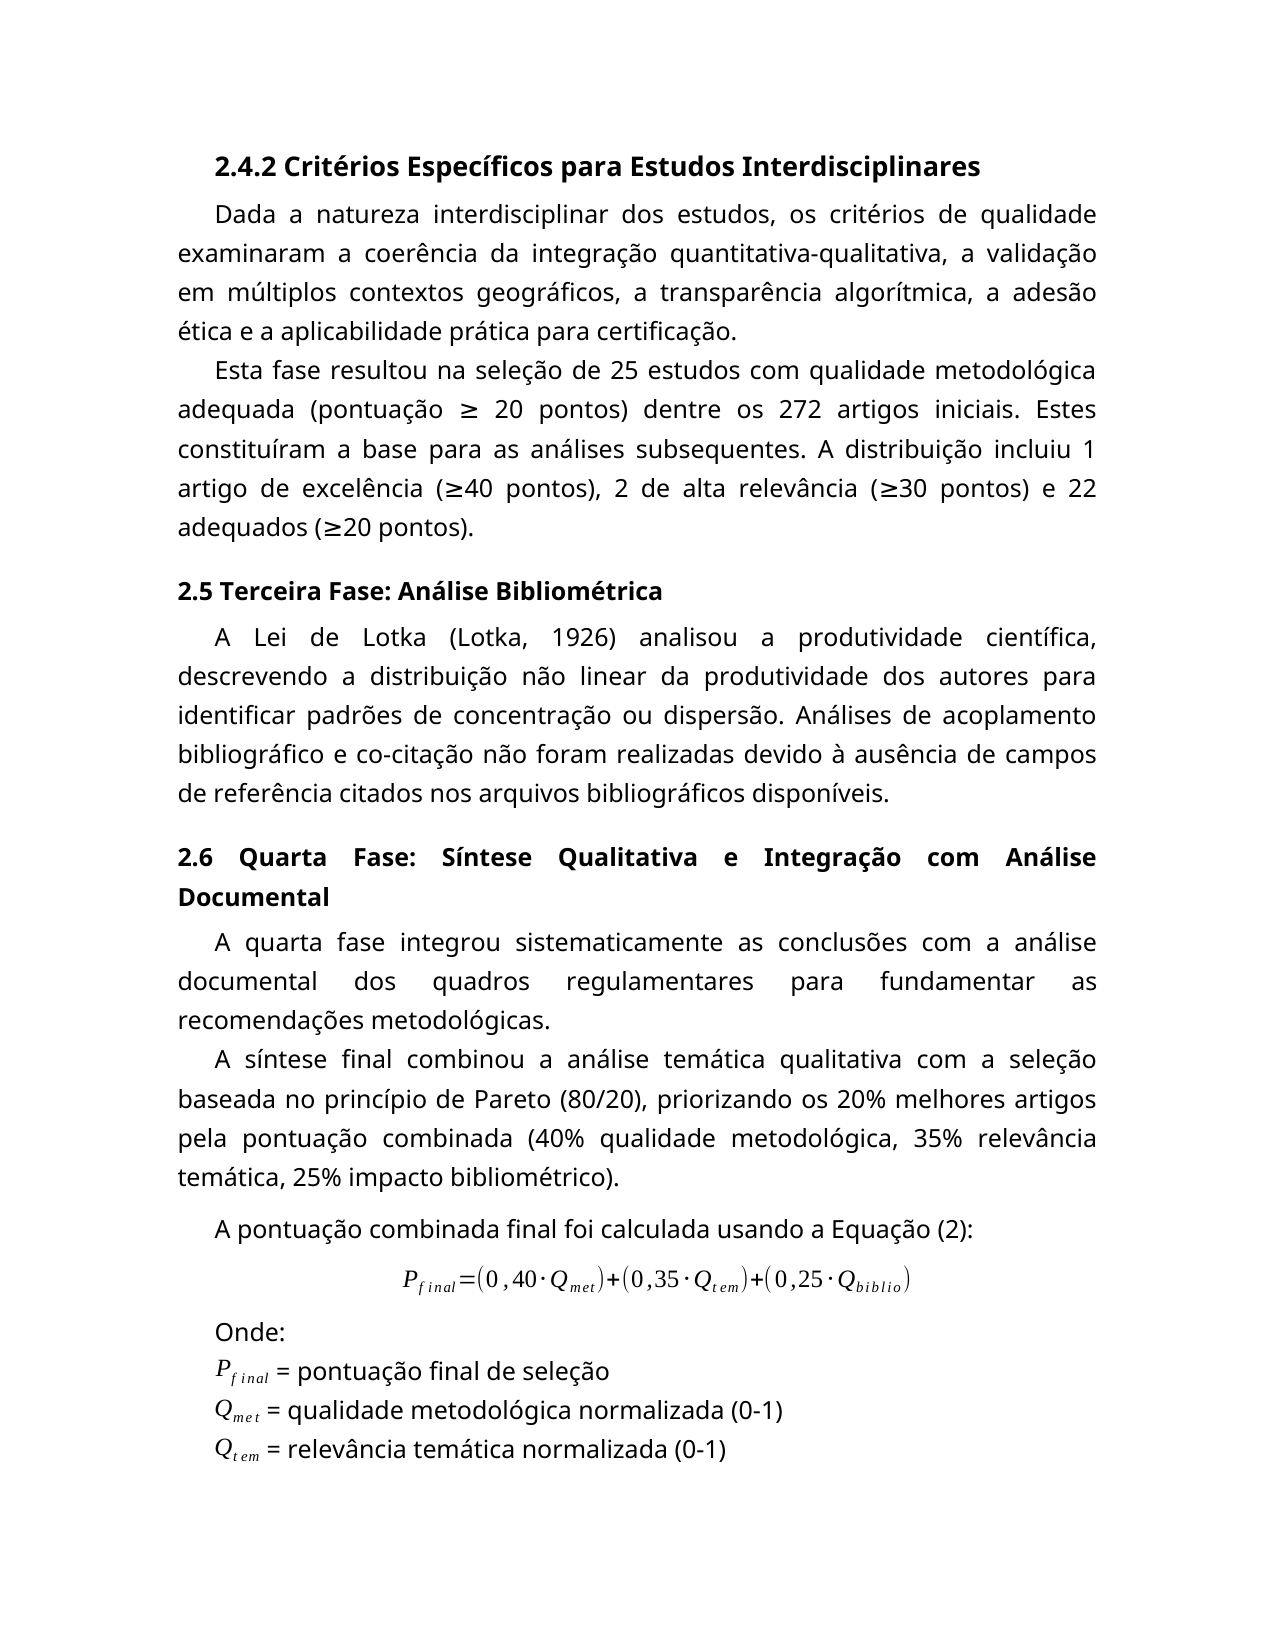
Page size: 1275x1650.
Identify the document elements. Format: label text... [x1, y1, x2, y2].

subtitle 2.6 Quarta Fase: Síntese Qualitativa e Integração com Análise Documental [177, 840, 1098, 913]
subtitle 2.4.2 Critérios Específicos para Estudos Interdisciplinares [177, 148, 1098, 184]
text Esta fase resultou na seleção de 25 estudos com qualidade metodológica adequada (pontuação ≥ 20 pontos) dentre os 272 artigos iniciais. Estes constituíram a base para as análises subsequentes. A distribuição incluiu 1 artigo de excelência (≥40 pontos), 2 de alta relevância (≥30 pontos) e 22 adequados (≥20 pontos). [177, 353, 1098, 544]
subtitle 2.5 Terceira Fase: Análise Bibliométrica [177, 574, 1098, 608]
text A síntese final combinou a análise temática qualitativa com a seleção baseada no princípio de Pareto (80/20), priorizando os 20% melhores artigos pela pontuação combinada (40% qualidade metodológica, 35% relevância temática, 25% impacto bibliométrico). [177, 1042, 1098, 1194]
text A pontuação combinada final foi calculada usando a Equação (2): [177, 1211, 1098, 1245]
